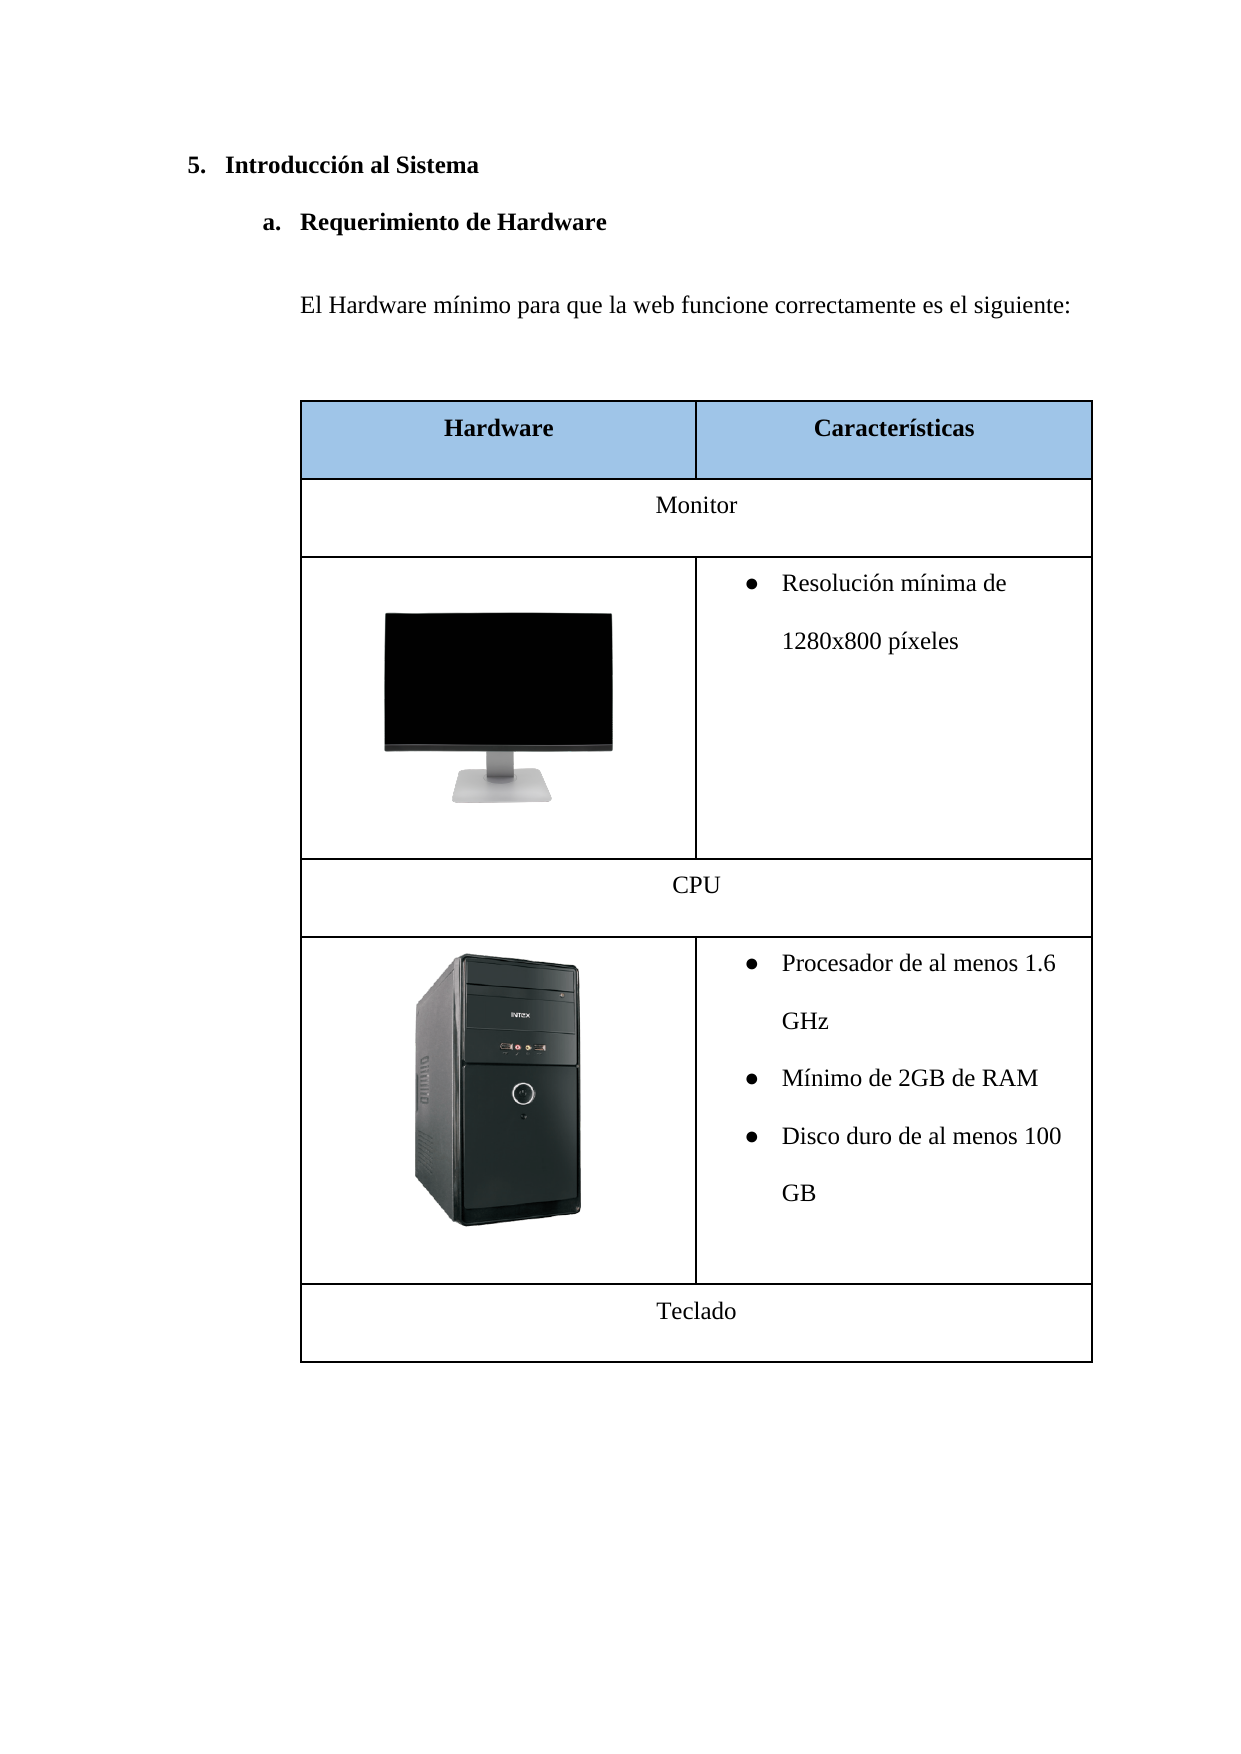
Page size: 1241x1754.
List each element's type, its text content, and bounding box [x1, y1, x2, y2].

table_cell Resolución mínima de 1280x800 píxeles [697, 558, 1091, 858]
table_cell Monitor [302, 480, 1091, 556]
text El Hardware mínimo para que la web funcione correctamente es el siguiente: [300, 290, 1090, 319]
picture [349, 568, 648, 822]
table_header Hardware [302, 402, 695, 478]
table_cell Teclado [302, 1285, 1091, 1361]
table_cell Procesador de al menos 1.6 GHz Mínimo de 2GB de RAM Disco duro de al menos 100 GB [697, 938, 1091, 1283]
table_cell [302, 938, 695, 1283]
table_header Características [697, 402, 1091, 478]
subtitle Introducción al Sistema [187, 150, 1090, 179]
table_cell [302, 558, 695, 858]
picture [353, 948, 644, 1247]
subtitle Requerimiento de Hardware [262, 207, 1090, 236]
table_cell CPU [302, 860, 1091, 936]
